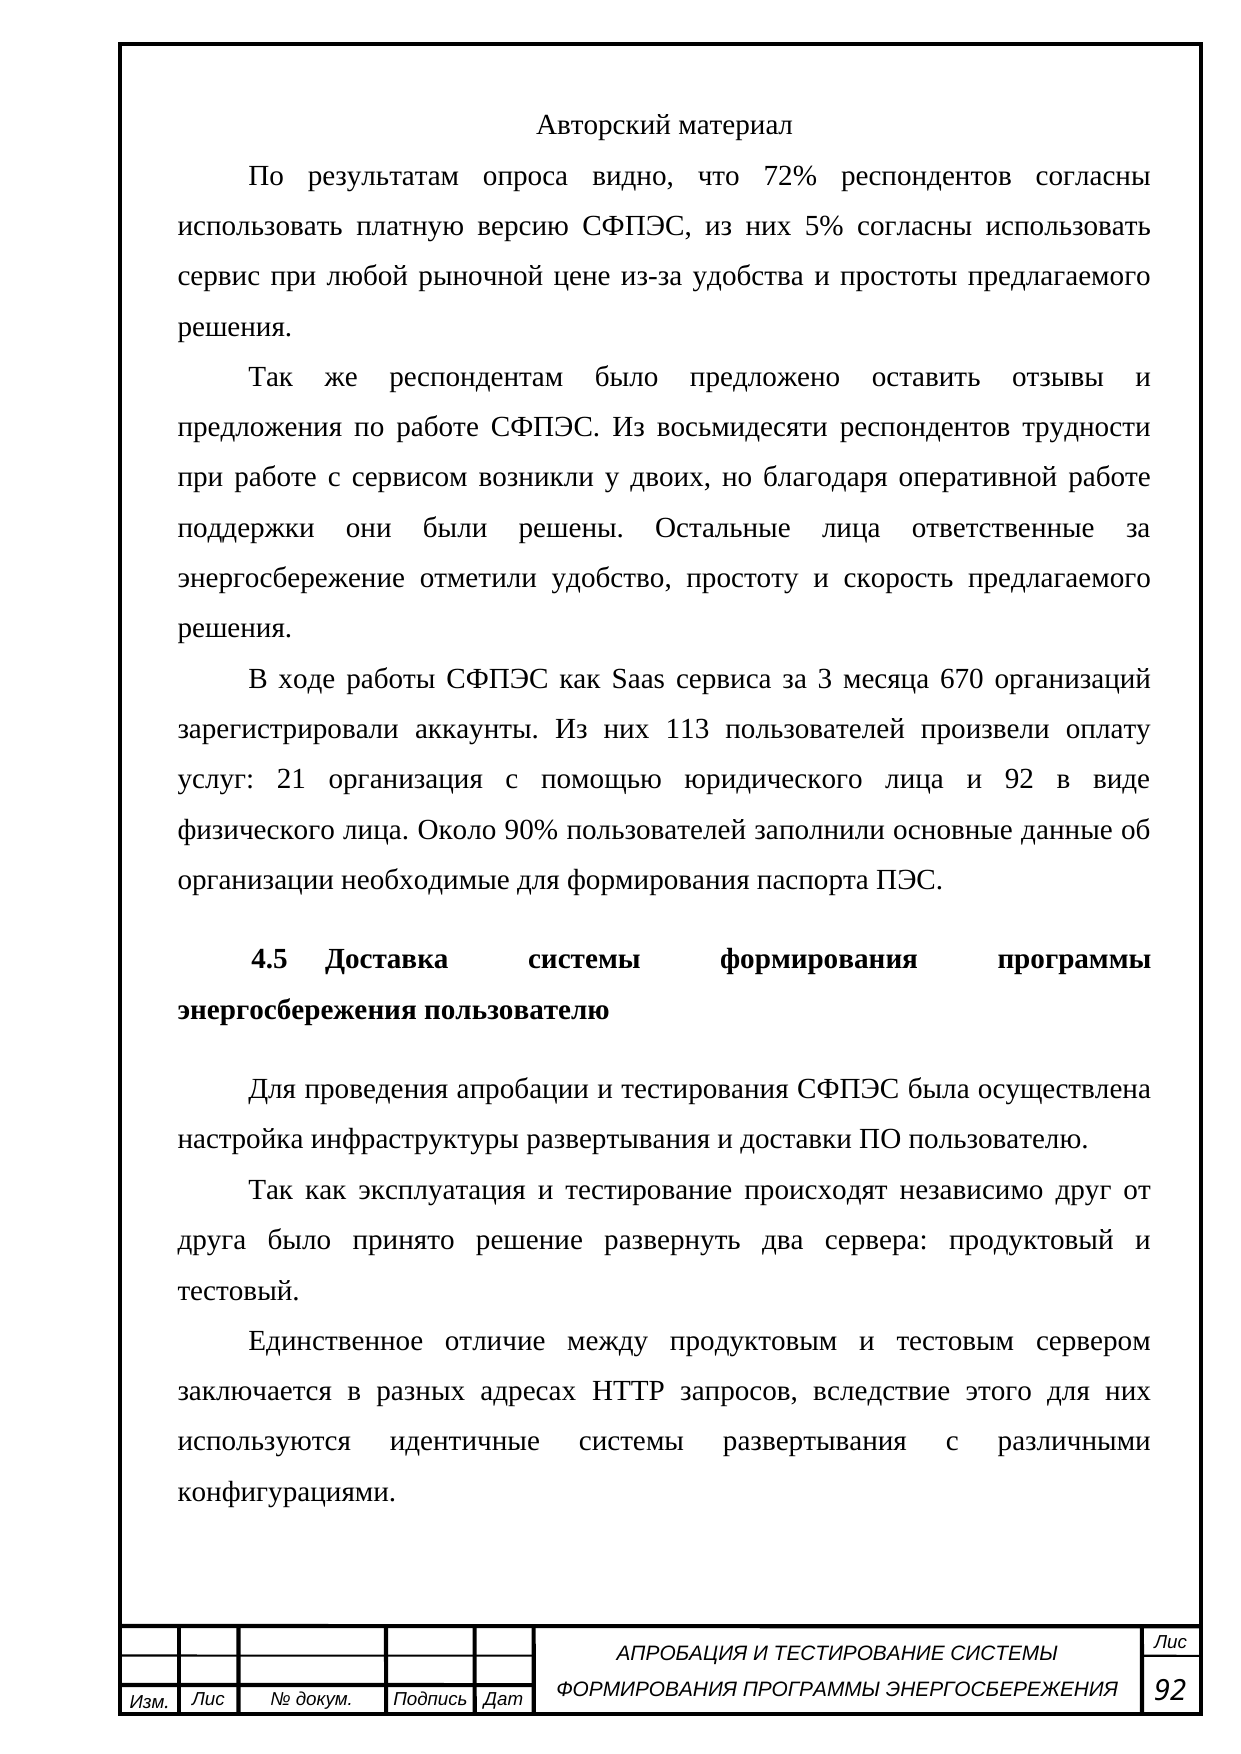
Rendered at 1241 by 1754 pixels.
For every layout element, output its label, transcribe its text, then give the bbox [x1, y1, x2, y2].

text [177, 107, 1152, 141]
text Единственное отличие между продуктовым и тестовым сервером заключается в разных адресах HTTP запросов, вследствие этого для них используются идентичные системы развертывания с различными конфигурациями. [177, 1323, 1152, 1507]
text Для проведения апробации и тестирования СФПЭС была осуществлена настройка инфраструктуры развертывания и доставки ПО пользователю. [177, 1071, 1152, 1155]
text Так же респондентам было предложено оставить отзывы и предложения по работе СФПЭС. Из восьмидесяти респондентов трудности при работе с сервисом возникли у двоих, но благодаря оперативной работе поддержки они были решены. Остальные лица ответственные за энергосбережение отметили удобство, простоту и скорость предлагаемого решения. [177, 359, 1152, 644]
text В ходе работы СФПЭС как Saas сервиса за 3 месяца 670 организаций зарегистрировали аккаунты. Из них 113 пользователей произвели оплату услуг: 21 организация с помощью юридического лица и 92 в виде физического лица. Около 90% пользователей заполнили основные данные об организации необходимые для формирования паспорта ПЭС. [177, 661, 1152, 896]
subtitle Доставка системы формирования программы энергосбережения пользователю [177, 942, 1152, 1025]
text Так как эксплуатация и тестирование происходят независимо друг от друга было принято решение развернуть два сервера: продуктовый и тестовый. [177, 1172, 1152, 1306]
text По результатам опроса видно, что 72% респондентов согласны использовать платную версию СФПЭС, из них 5% согласны использовать сервис при любой рыночной цене из-за удобства и простоты предлагаемого решения. [177, 158, 1152, 342]
